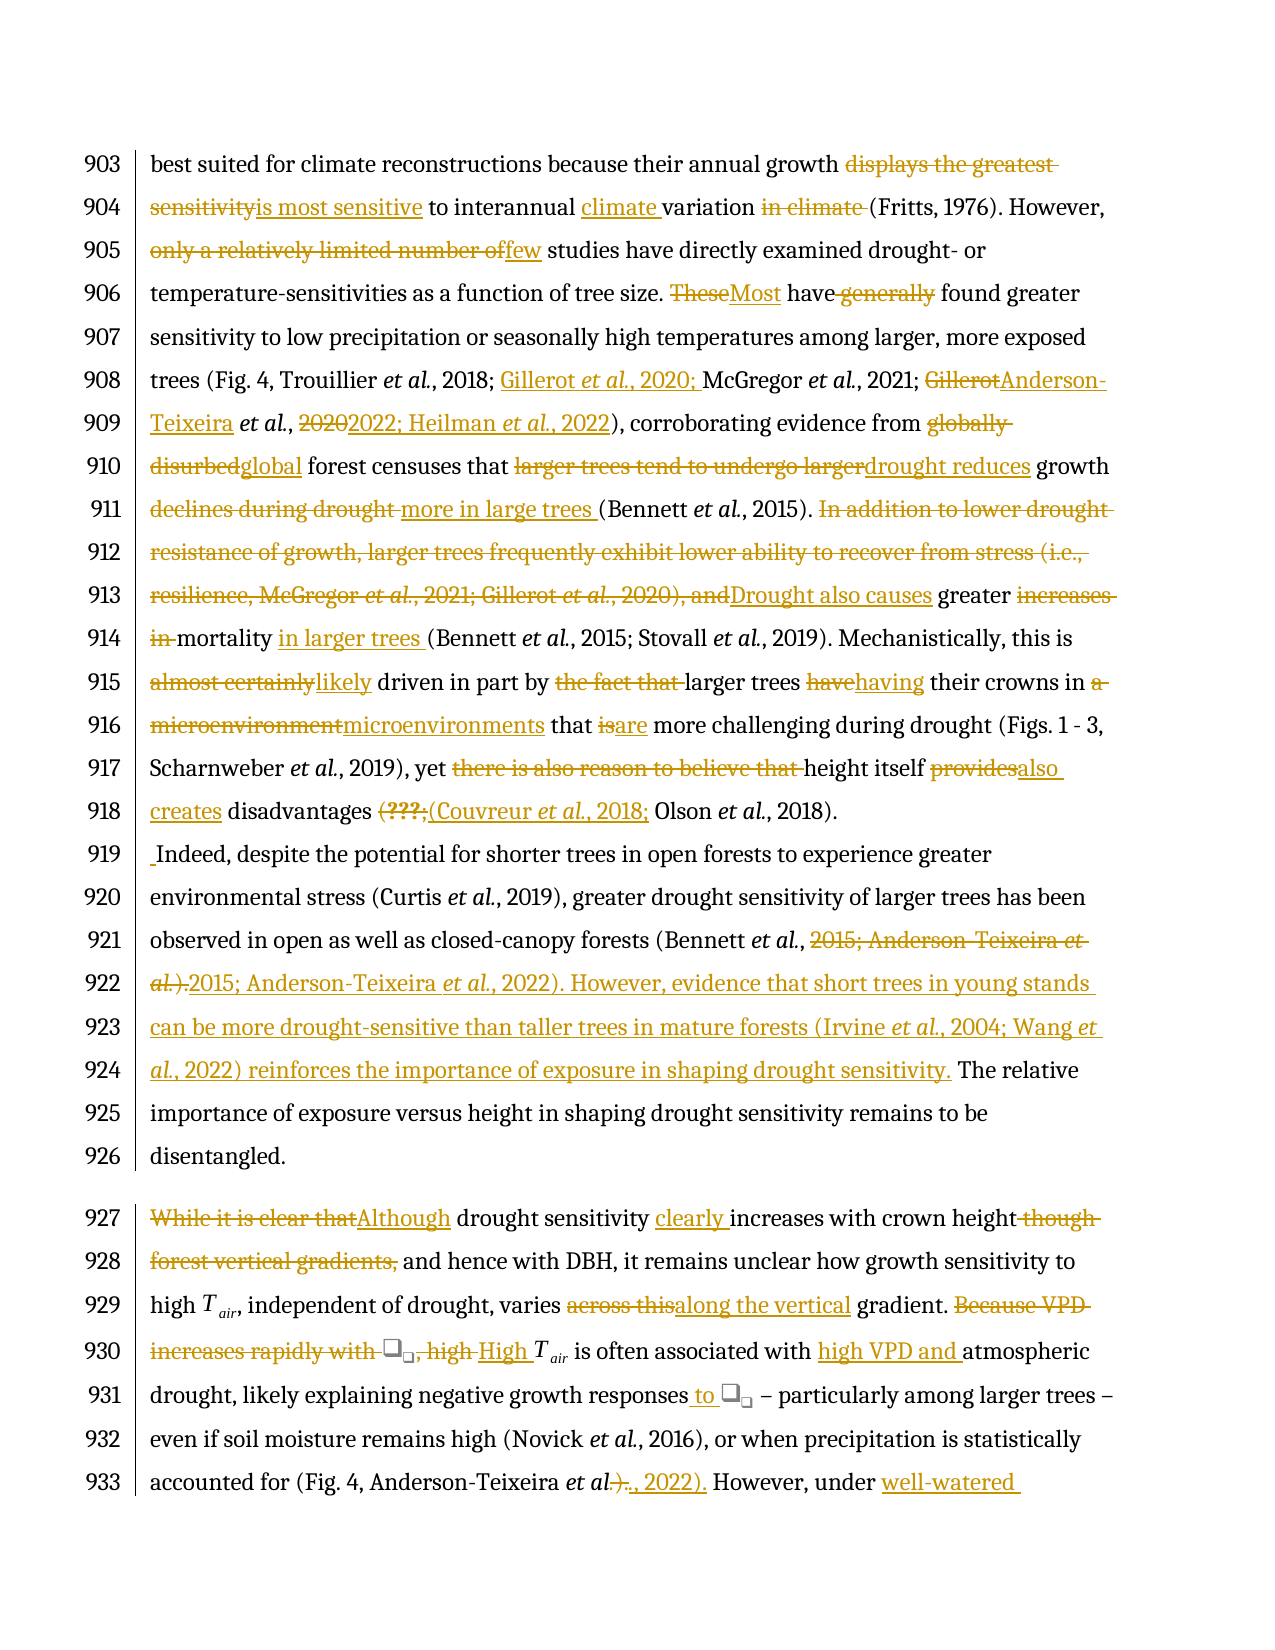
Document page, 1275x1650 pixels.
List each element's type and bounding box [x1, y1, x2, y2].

text [150, 150, 1125, 1171]
text [150, 1204, 1125, 1496]
